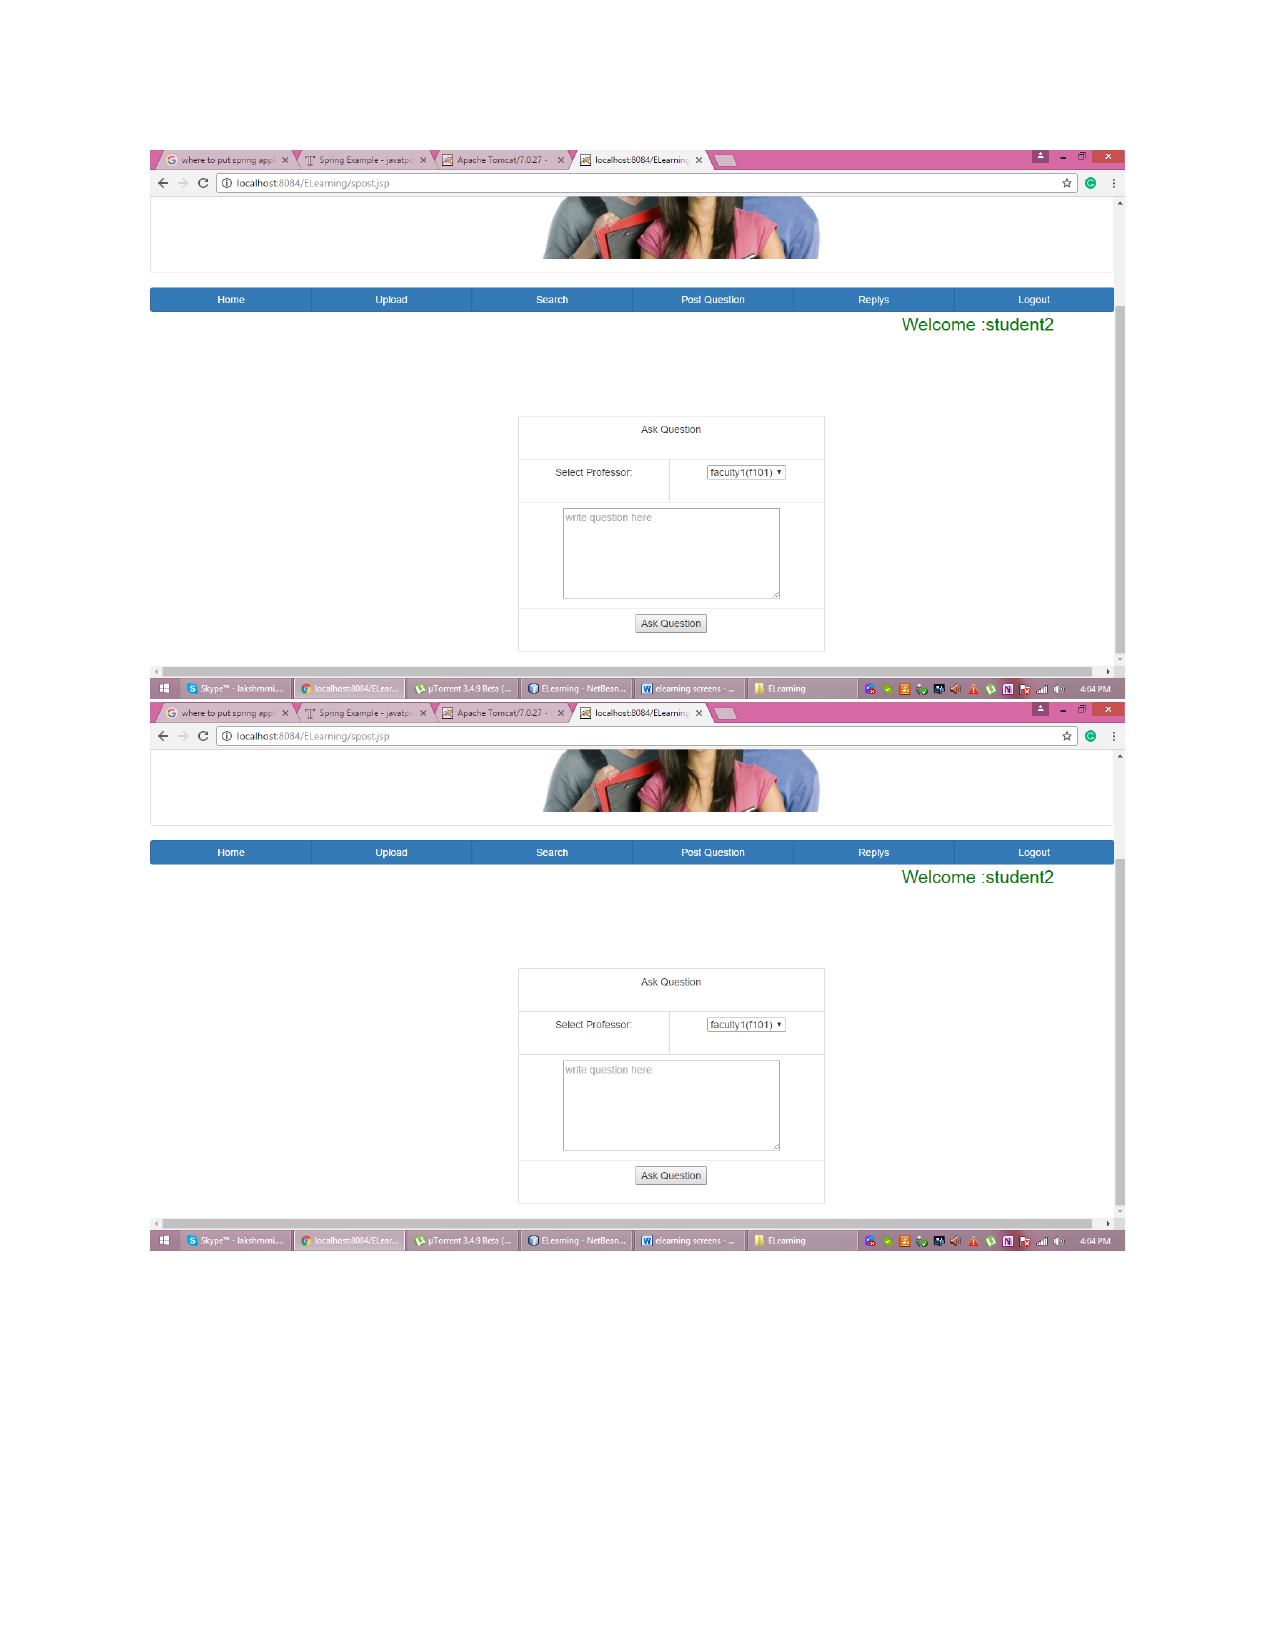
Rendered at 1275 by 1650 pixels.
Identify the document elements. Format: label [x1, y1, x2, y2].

picture [150, 702, 1125, 1251]
picture [150, 150, 1125, 699]
